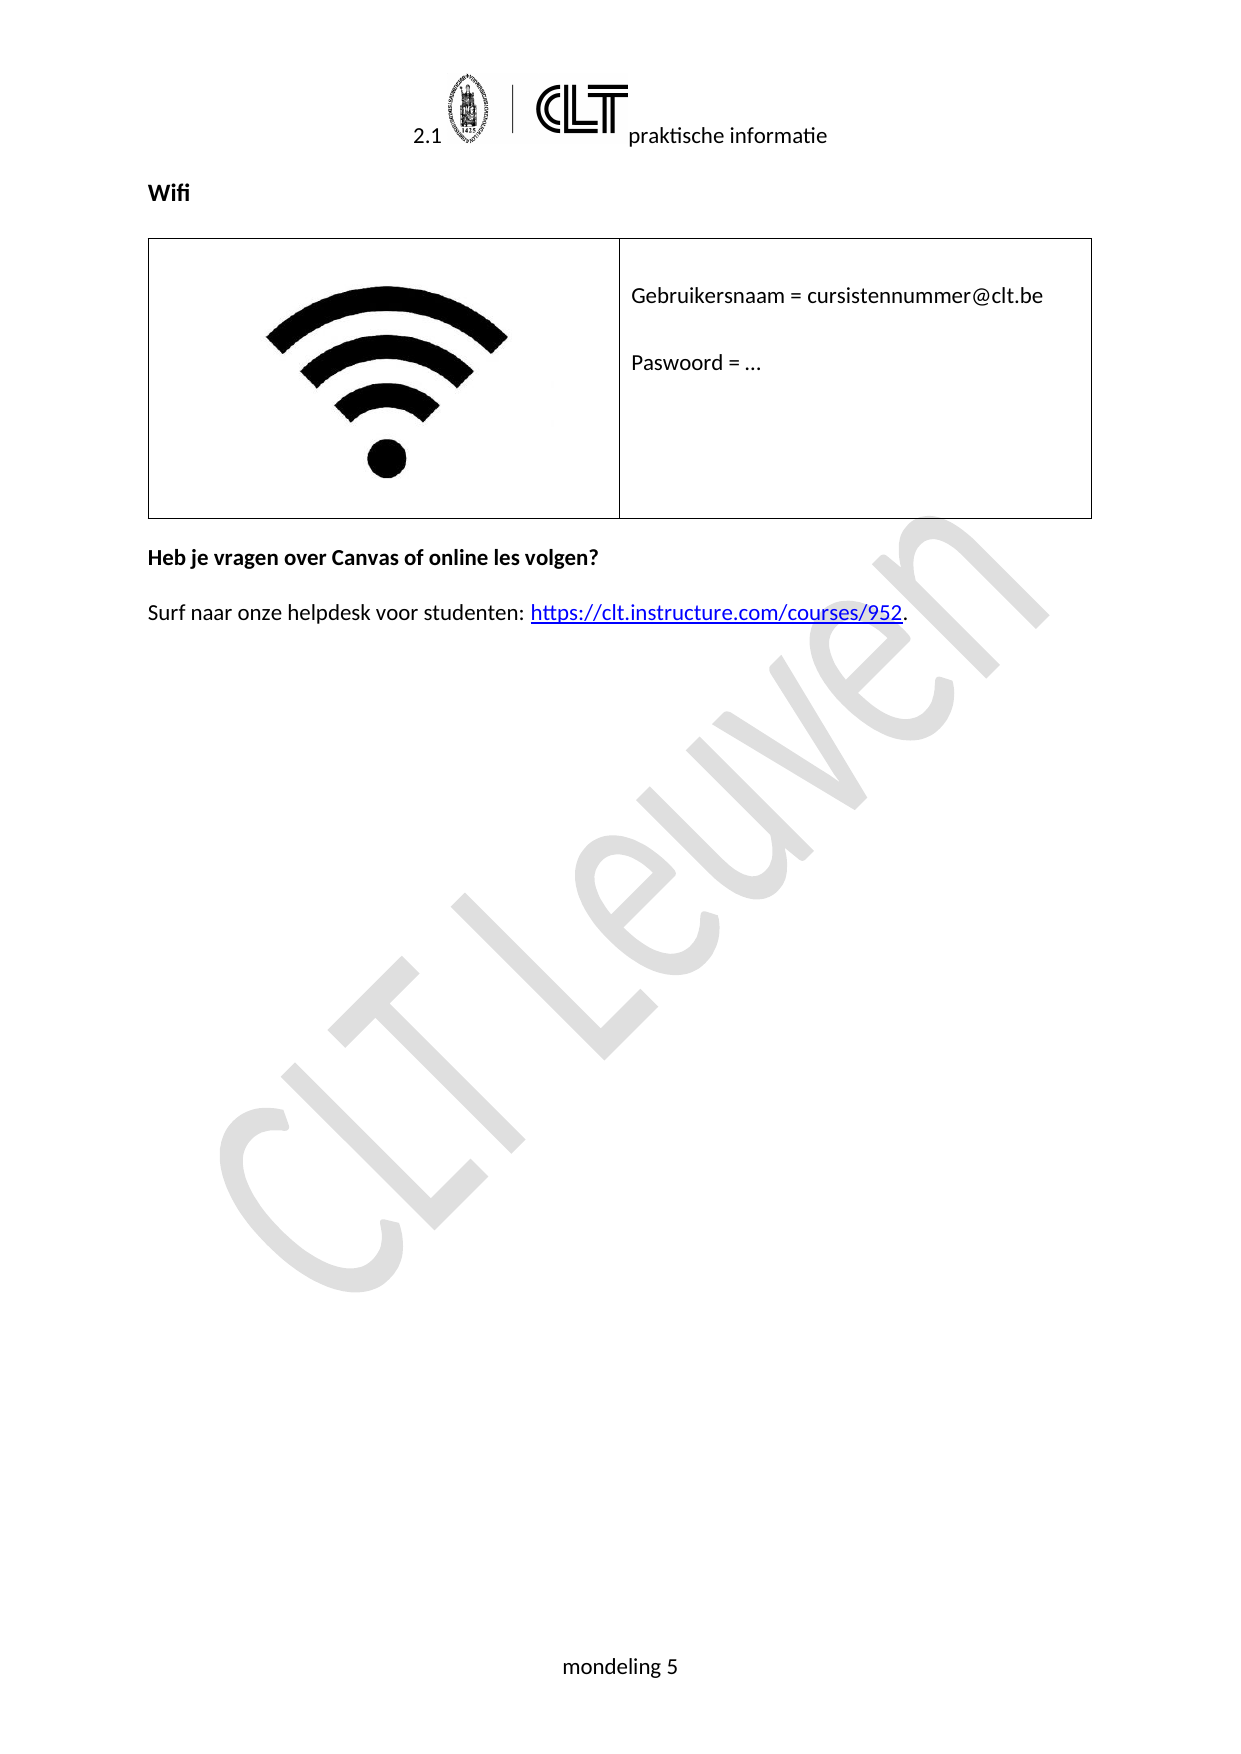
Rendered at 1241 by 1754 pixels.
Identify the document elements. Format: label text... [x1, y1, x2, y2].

text Heb je vragen over Canvas of online les volgen? [148, 543, 1093, 572]
text Wifi [148, 177, 1093, 208]
picture [447, 73, 628, 144]
table_header [149, 239, 619, 517]
picture [214, 264, 554, 491]
table_header Gebruikersnaam = cursistennummer@clt.be Paswoord = … [620, 239, 1091, 517]
text Surf naar onze helpdesk voor studenten: https://clt.instructure.com/courses/952. [148, 598, 1093, 626]
